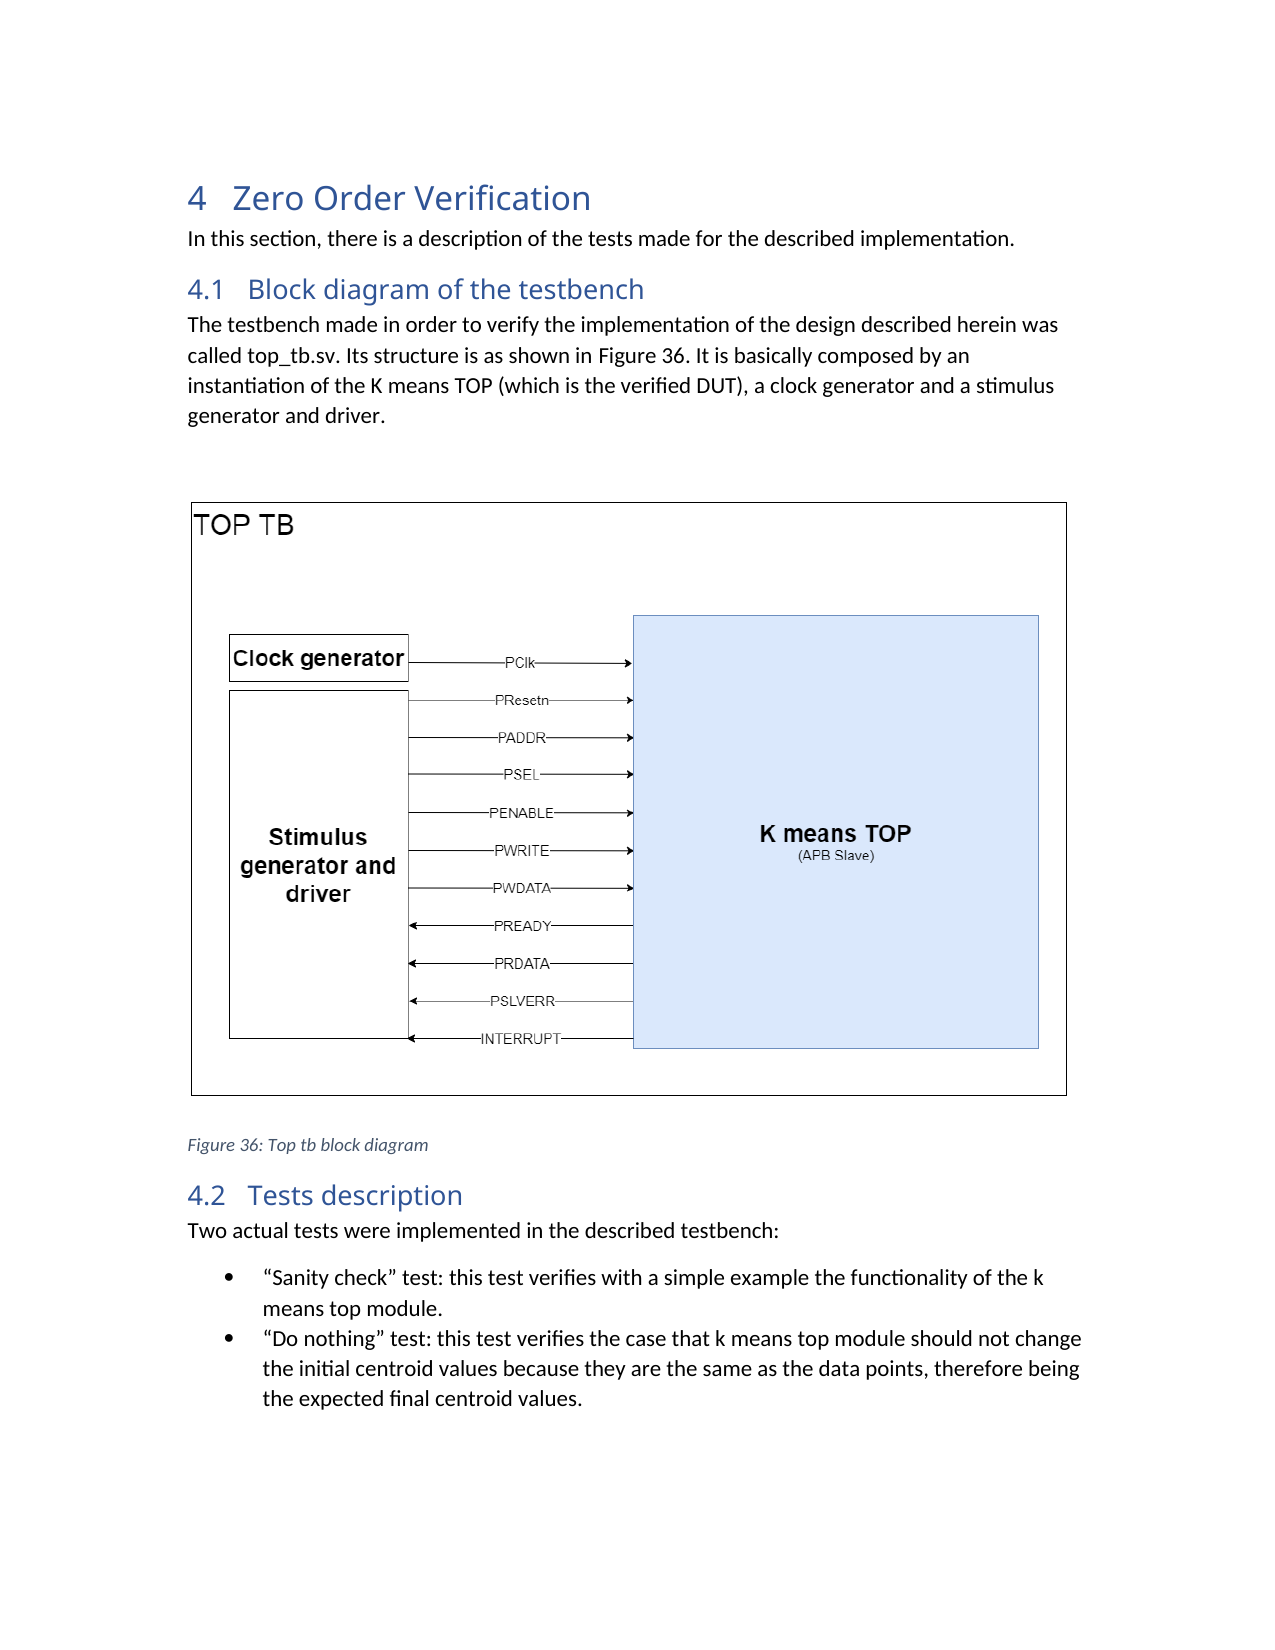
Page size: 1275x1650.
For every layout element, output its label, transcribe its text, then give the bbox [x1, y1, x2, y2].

text In this section, there is a description of the tests made for the described implementation. [187, 224, 1087, 252]
text Two actual tests were implemented in the described testbench: [187, 1217, 1087, 1244]
list “Do nothing” test: this test verifies the case that k means top module should not change the initial centroid values because they are the same as the data points, therefore being the expected final centroid values. [225, 1324, 1087, 1412]
list “Sanity check” test: this test verifies with a simple example the functionality of the k means top module. [225, 1263, 1087, 1322]
subtitle Block diagram of the testbench [187, 271, 1087, 308]
text The testbench made in order to verify the implementation of the design described herein was called top_tb.sv. Its structure is as shown in Figure 33. It is basically composed by an instantiation of the K means TOP (which is the verified DUT), a clock generator and a stimulus generator and driver. [187, 311, 1087, 429]
picture [187, 495, 1088, 1113]
subtitle Tests description [187, 1177, 1087, 1214]
text Figure 36: Top tb block diagram [187, 1133, 1087, 1156]
subtitle Zero Order Verification [187, 175, 1087, 220]
